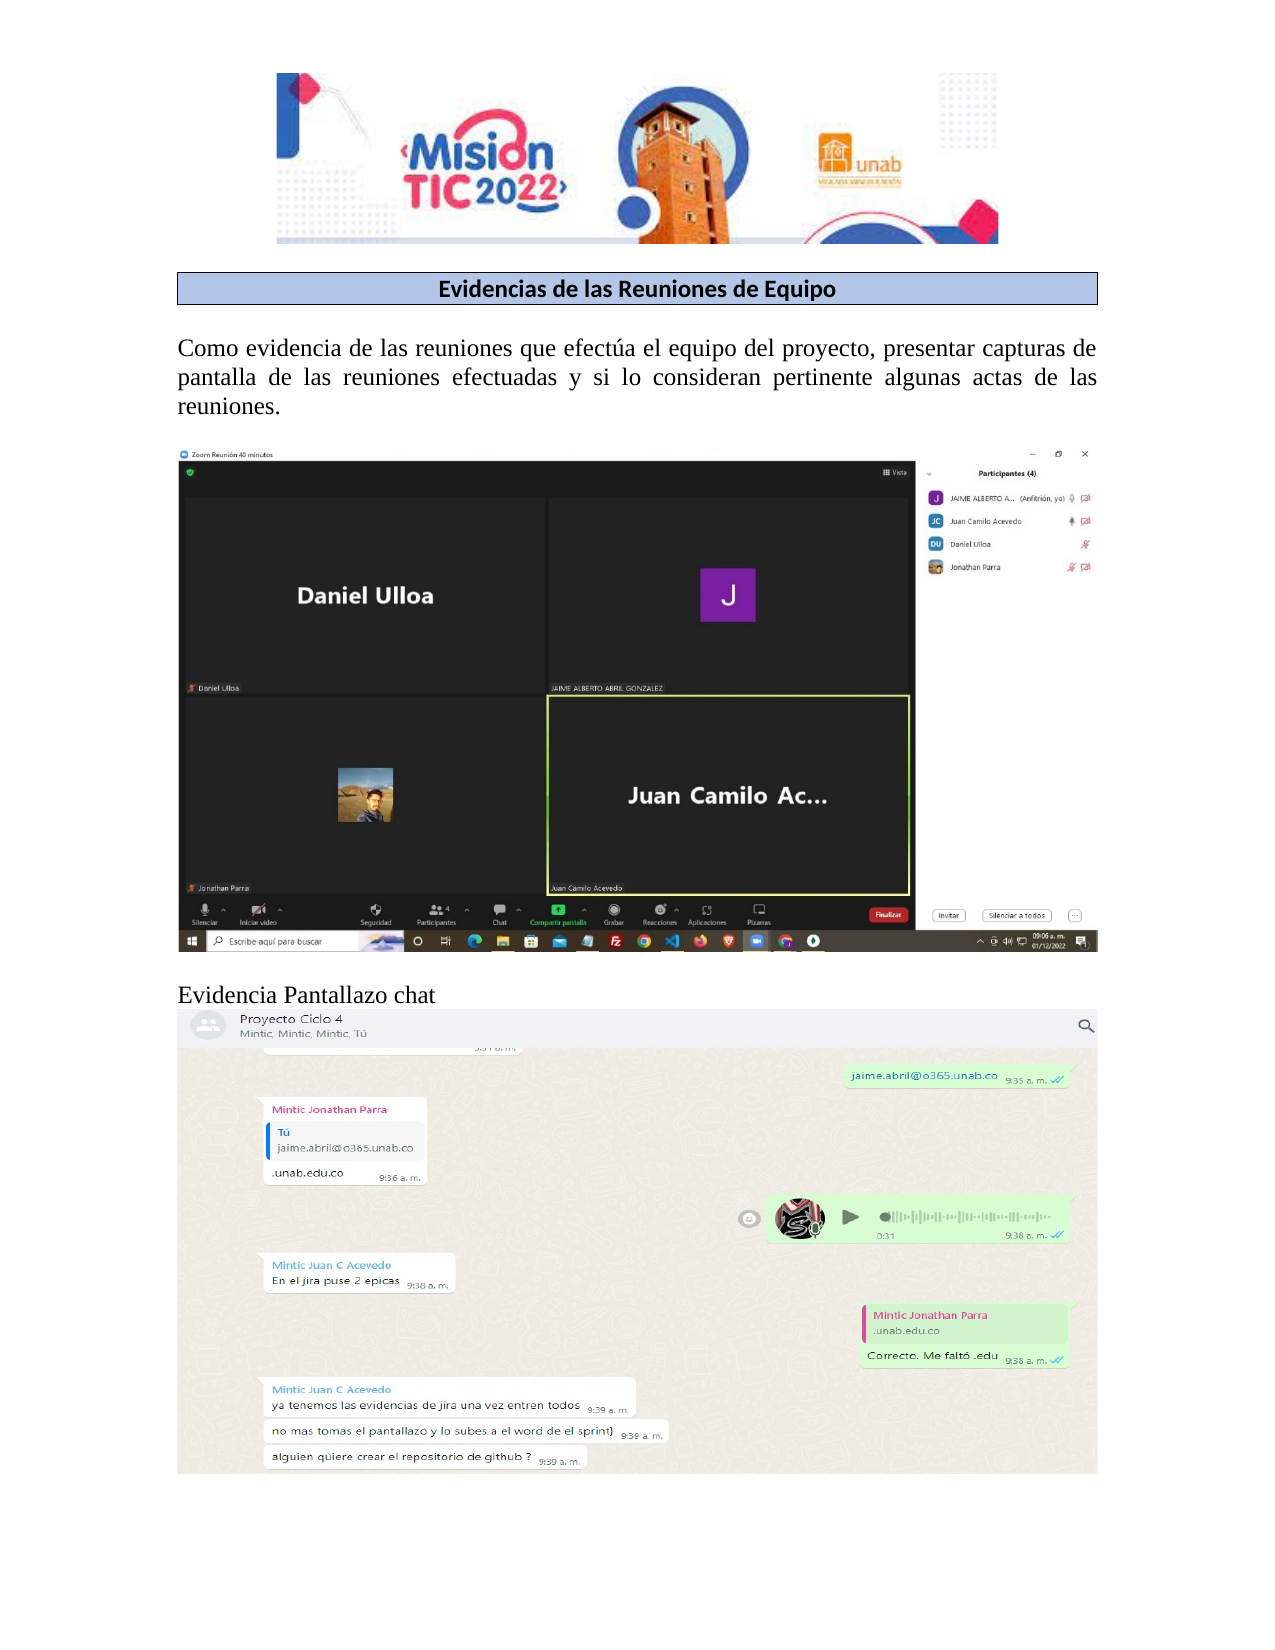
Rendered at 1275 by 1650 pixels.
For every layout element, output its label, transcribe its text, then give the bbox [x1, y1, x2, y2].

text Como evidencia de las reuniones que efectúa el equipo del proyecto, presentar capturas de pantalla de las reuniones efectuadas y si lo consideran pertinente algunas actas de las reuniones. [177, 333, 1098, 420]
picture [276, 73, 999, 244]
text Evidencia Pantallazo chat [177, 980, 1098, 1009]
picture [177, 448, 1098, 952]
picture [177, 1009, 1098, 1474]
table_header Evidencias de las Reuniones de Equipo [178, 273, 1097, 304]
